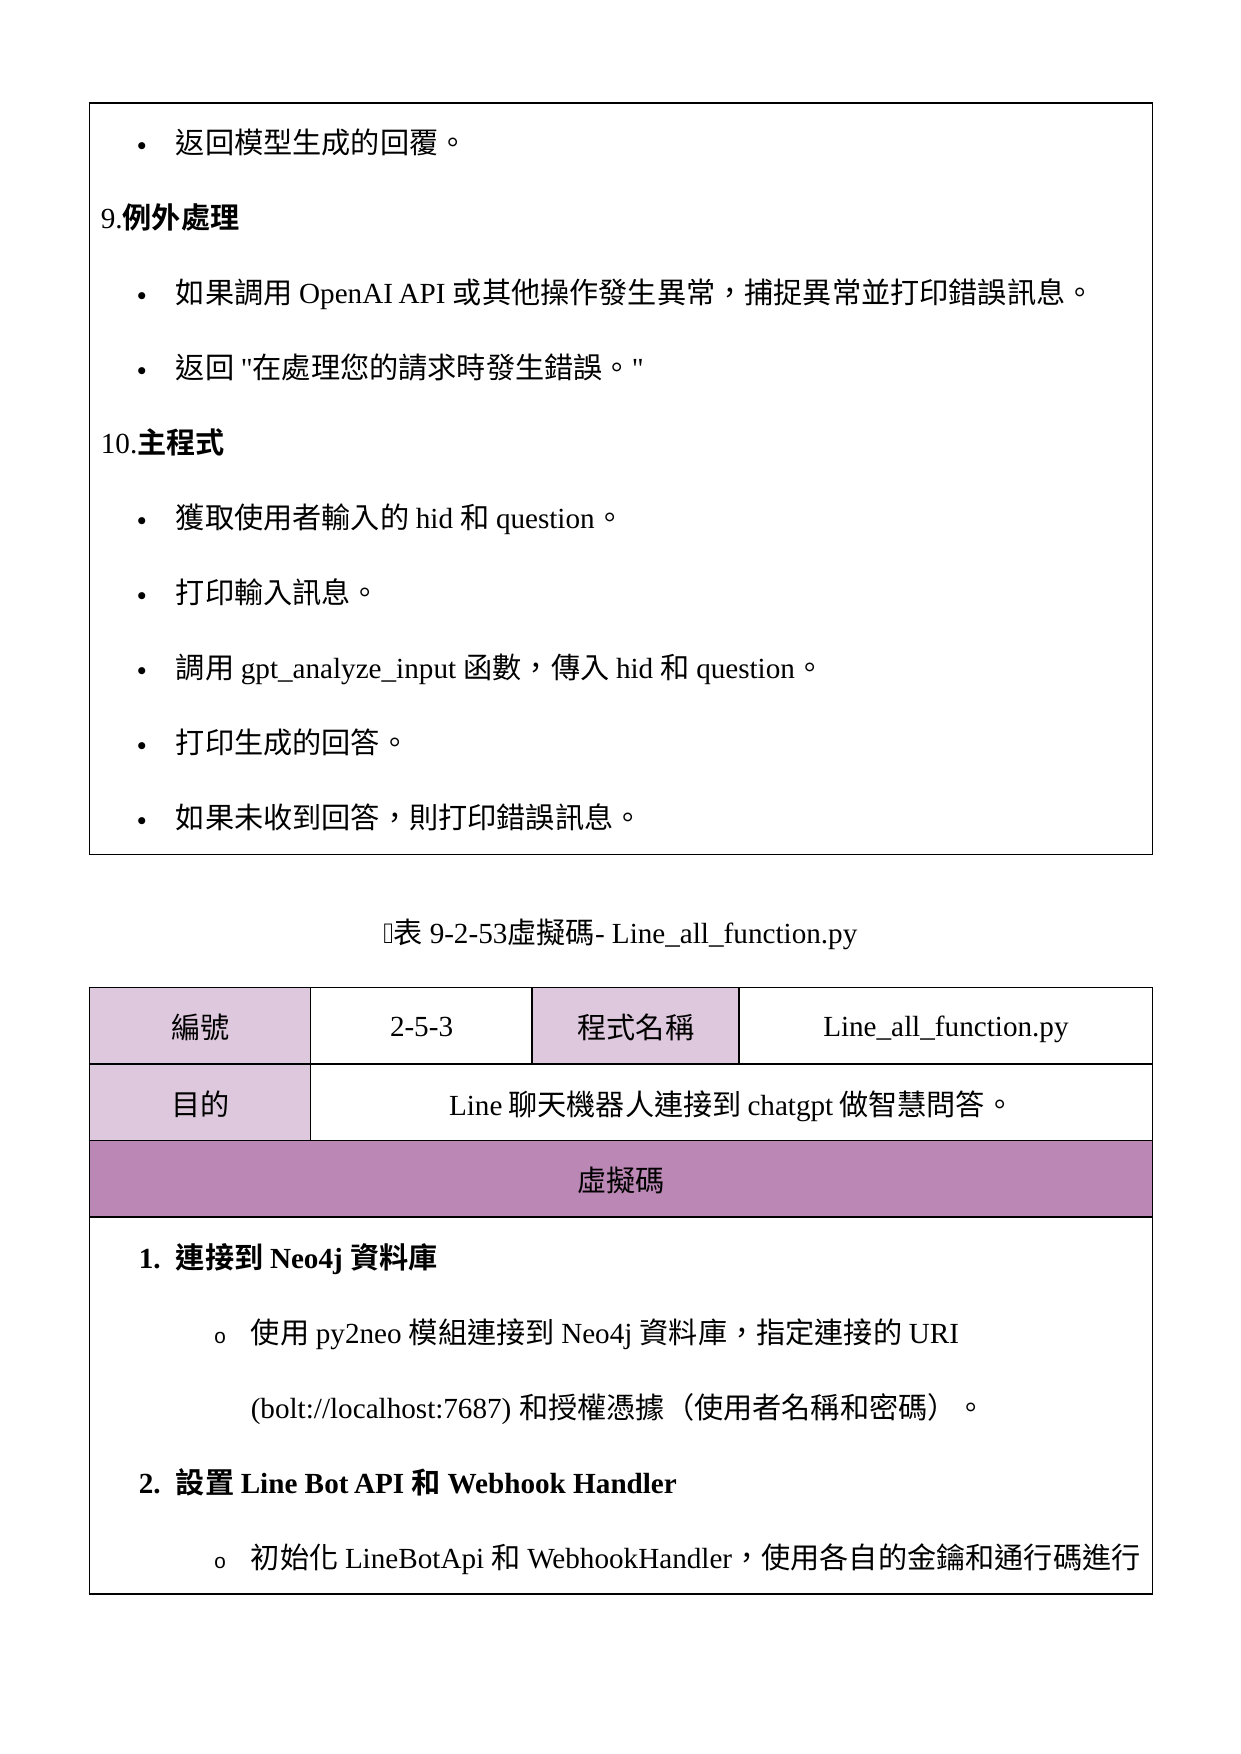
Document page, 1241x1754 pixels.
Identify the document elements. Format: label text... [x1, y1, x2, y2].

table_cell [90, 104, 1152, 854]
table_header Line_all_function.py [740, 988, 1152, 1063]
table_header 程式名稱 [533, 988, 738, 1063]
table_header 編號 [90, 988, 310, 1063]
table_cell 虛擬碼 [90, 1141, 1152, 1216]
table_cell 目的 [90, 1065, 310, 1140]
table_cell Line聊天機器人連接到chatgpt做智慧問答。 [311, 1065, 1152, 1140]
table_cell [90, 1218, 1152, 1593]
table_header 2-5-3 [311, 988, 531, 1063]
